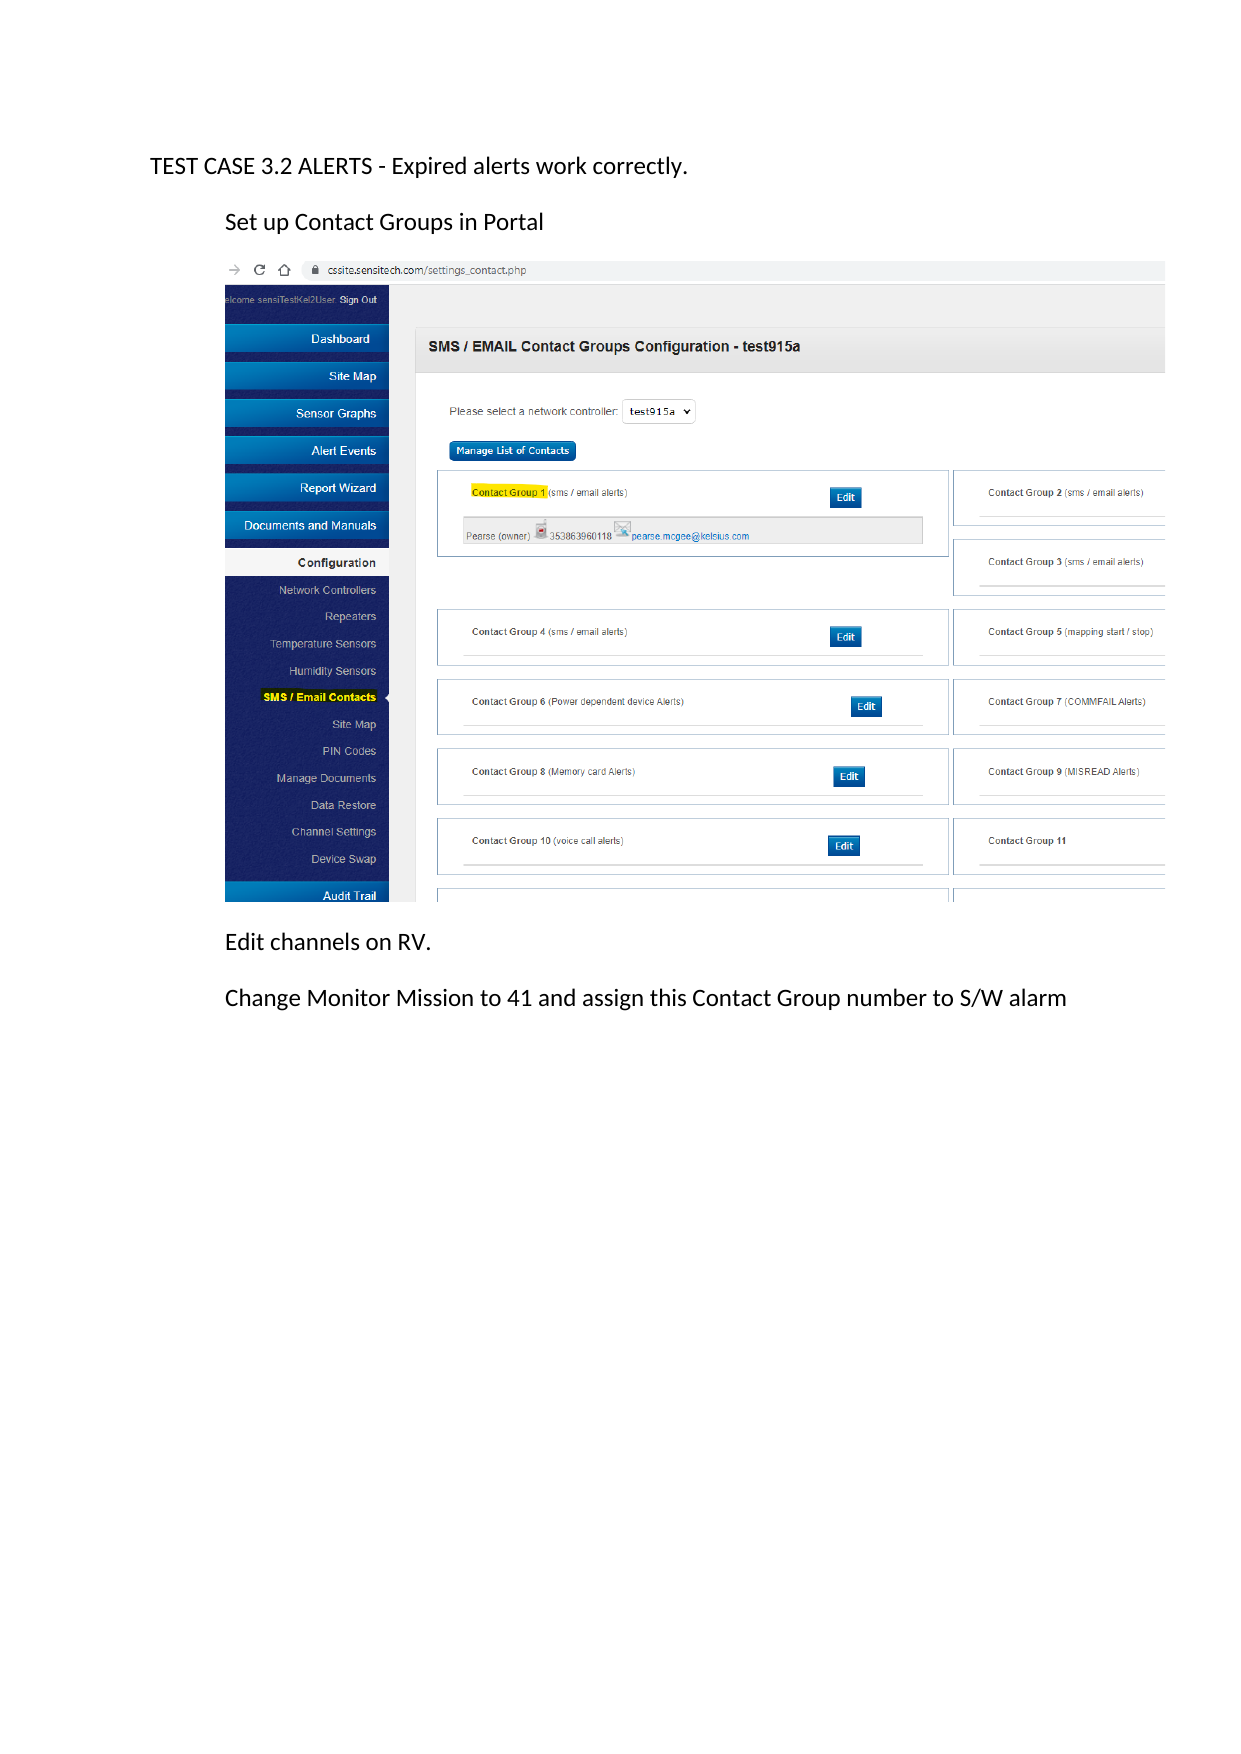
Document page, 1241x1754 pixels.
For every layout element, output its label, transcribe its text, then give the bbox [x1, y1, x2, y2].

picture [225, 261, 1166, 902]
text Edit channels on RV. [150, 926, 1090, 957]
text Set up Contact Groups in Portal [150, 206, 1090, 236]
text Change Monitor Mission to 41 and assign this Contact Group number to S/W alarm [150, 982, 1090, 1013]
text TEST CASE 3.2 ALERTS - Expired alerts work correctly. [150, 150, 1090, 181]
